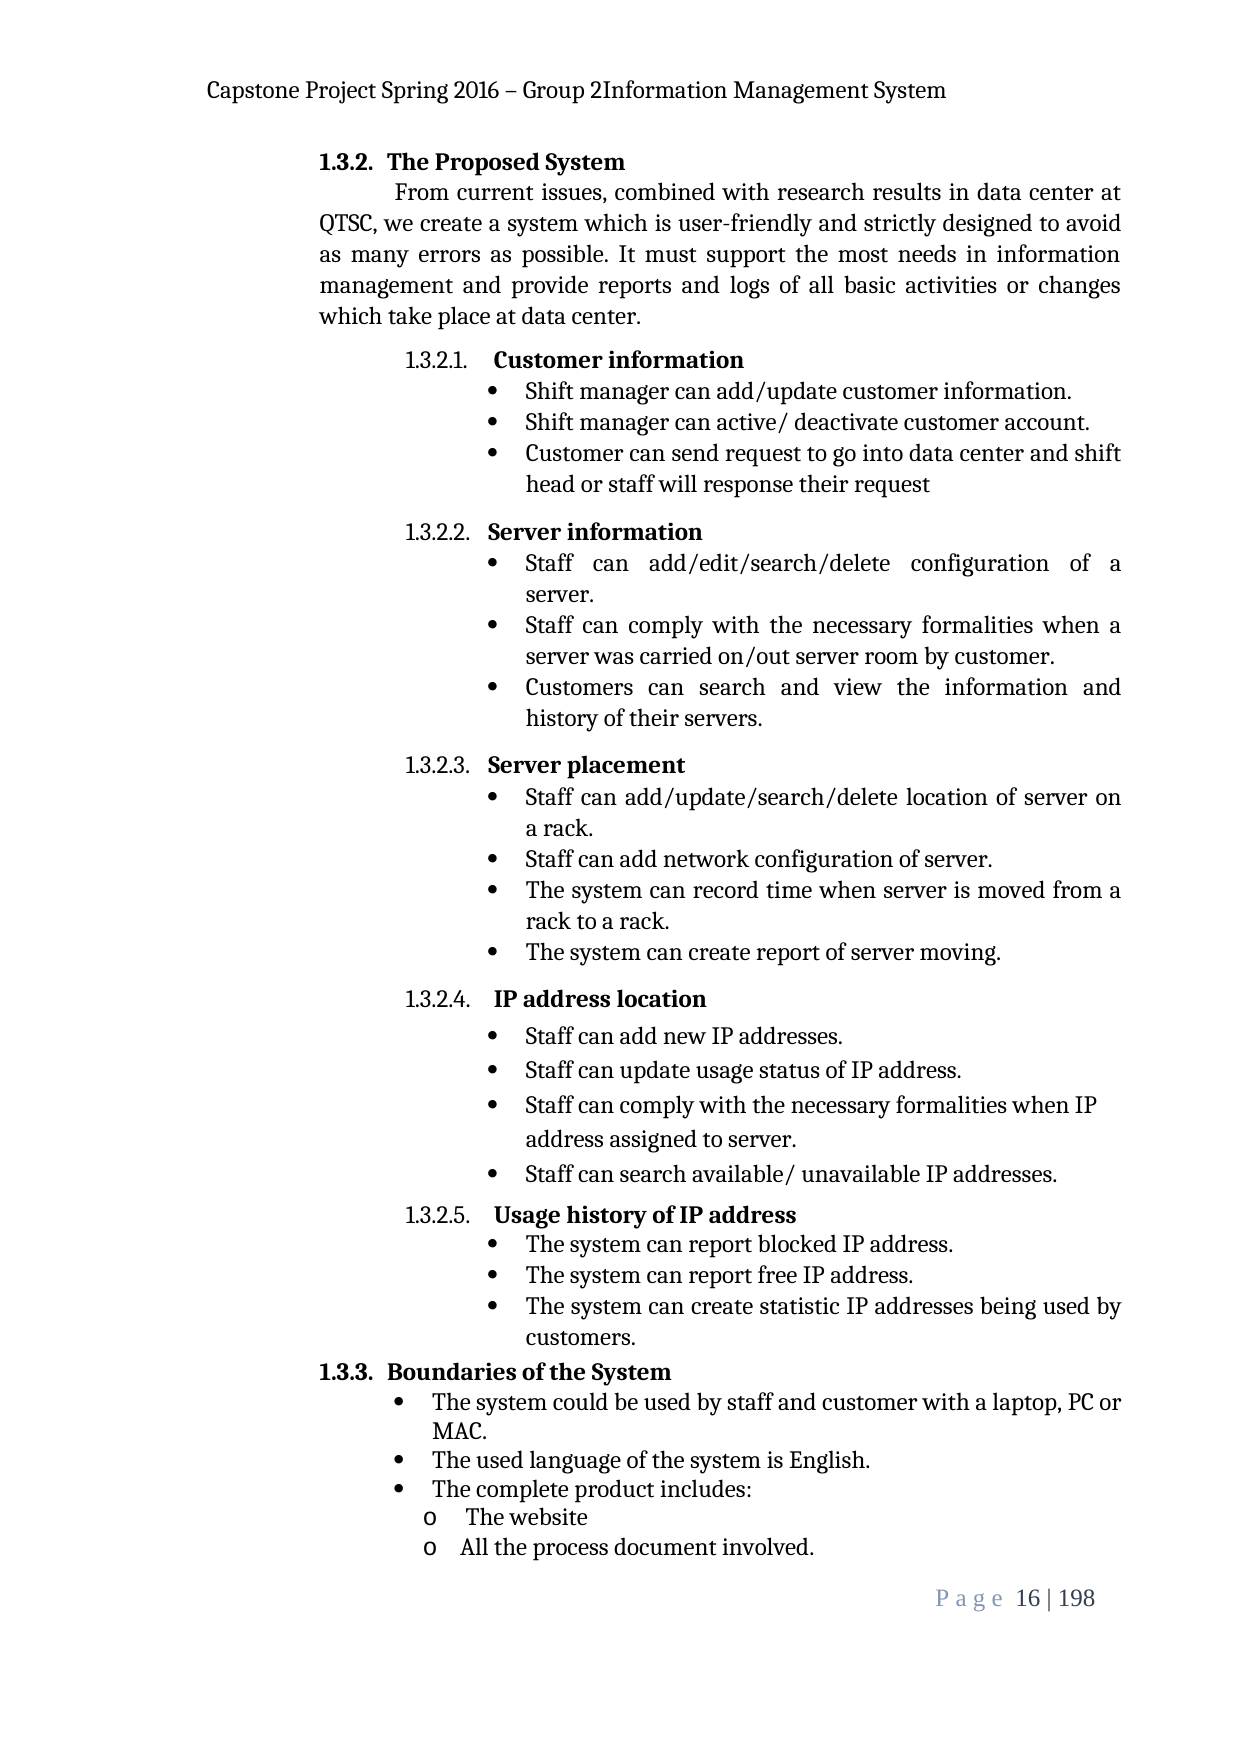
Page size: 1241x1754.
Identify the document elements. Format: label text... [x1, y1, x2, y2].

list Staff can update usage status of IP address. [488, 1051, 1122, 1085]
list From current issues, combined with research results in data center at QTSC, we create a system which is user-friendly and strictly designed to avoid as many errors as possible. It must support the most needs in information management and provide reports and logs of all basic activities or changes which take place at data center. [319, 178, 1122, 331]
list The website [422, 1503, 1122, 1533]
subtitle The Proposed System [319, 148, 1122, 176]
subtitle IP address location [406, 985, 1122, 1014]
list The used language of the system is English. [394, 1446, 1122, 1474]
subtitle Server information [406, 517, 1122, 546]
list The system can report blocked IP address. [488, 1229, 1122, 1258]
list The complete product includes: [394, 1474, 1122, 1503]
list Staff can add network configuration of server. [488, 844, 1122, 873]
subtitle Boundaries of the System [319, 1358, 1122, 1387]
list Customer can send request to go into data center and shift head or staff will response their request [488, 439, 1122, 498]
list Staff can add/edit/search/delete configuration of a server. [488, 548, 1122, 608]
subtitle Customer information [406, 346, 1122, 374]
list Shift manager can add/update customer information. [488, 377, 1122, 405]
list Staff can add new IP addresses. [488, 1016, 1122, 1051]
list The system can report free IP address. [488, 1261, 1122, 1289]
list The system can record time when server is moved from a rack to a rack. [488, 876, 1122, 935]
list The system could be used by staff and customer with a laptop, PC or MAC. [394, 1388, 1122, 1446]
list The system can create statistic IP addresses being used by customers. [488, 1292, 1122, 1351]
list Staff can search available/ unavailable IP addresses. [488, 1154, 1122, 1188]
list All the process document involved. [422, 1533, 1122, 1563]
subtitle Server placement [406, 751, 1122, 780]
list Shift manager can active/ deactivate customer account. [488, 408, 1122, 436]
subtitle Usage history of IP address [406, 1201, 1122, 1229]
list The system can create report of server moving. [488, 938, 1122, 966]
list Staff can comply with the necessary formalities when IP address assigned to server. [488, 1085, 1122, 1154]
list Staff can add/update/search/delete location of server on a rack. [488, 782, 1122, 842]
list Customers can search and view the information and history of their servers. [488, 673, 1122, 732]
list Staff can comply with the necessary formalities when a server was carried on/out server room by customer. [488, 611, 1122, 670]
